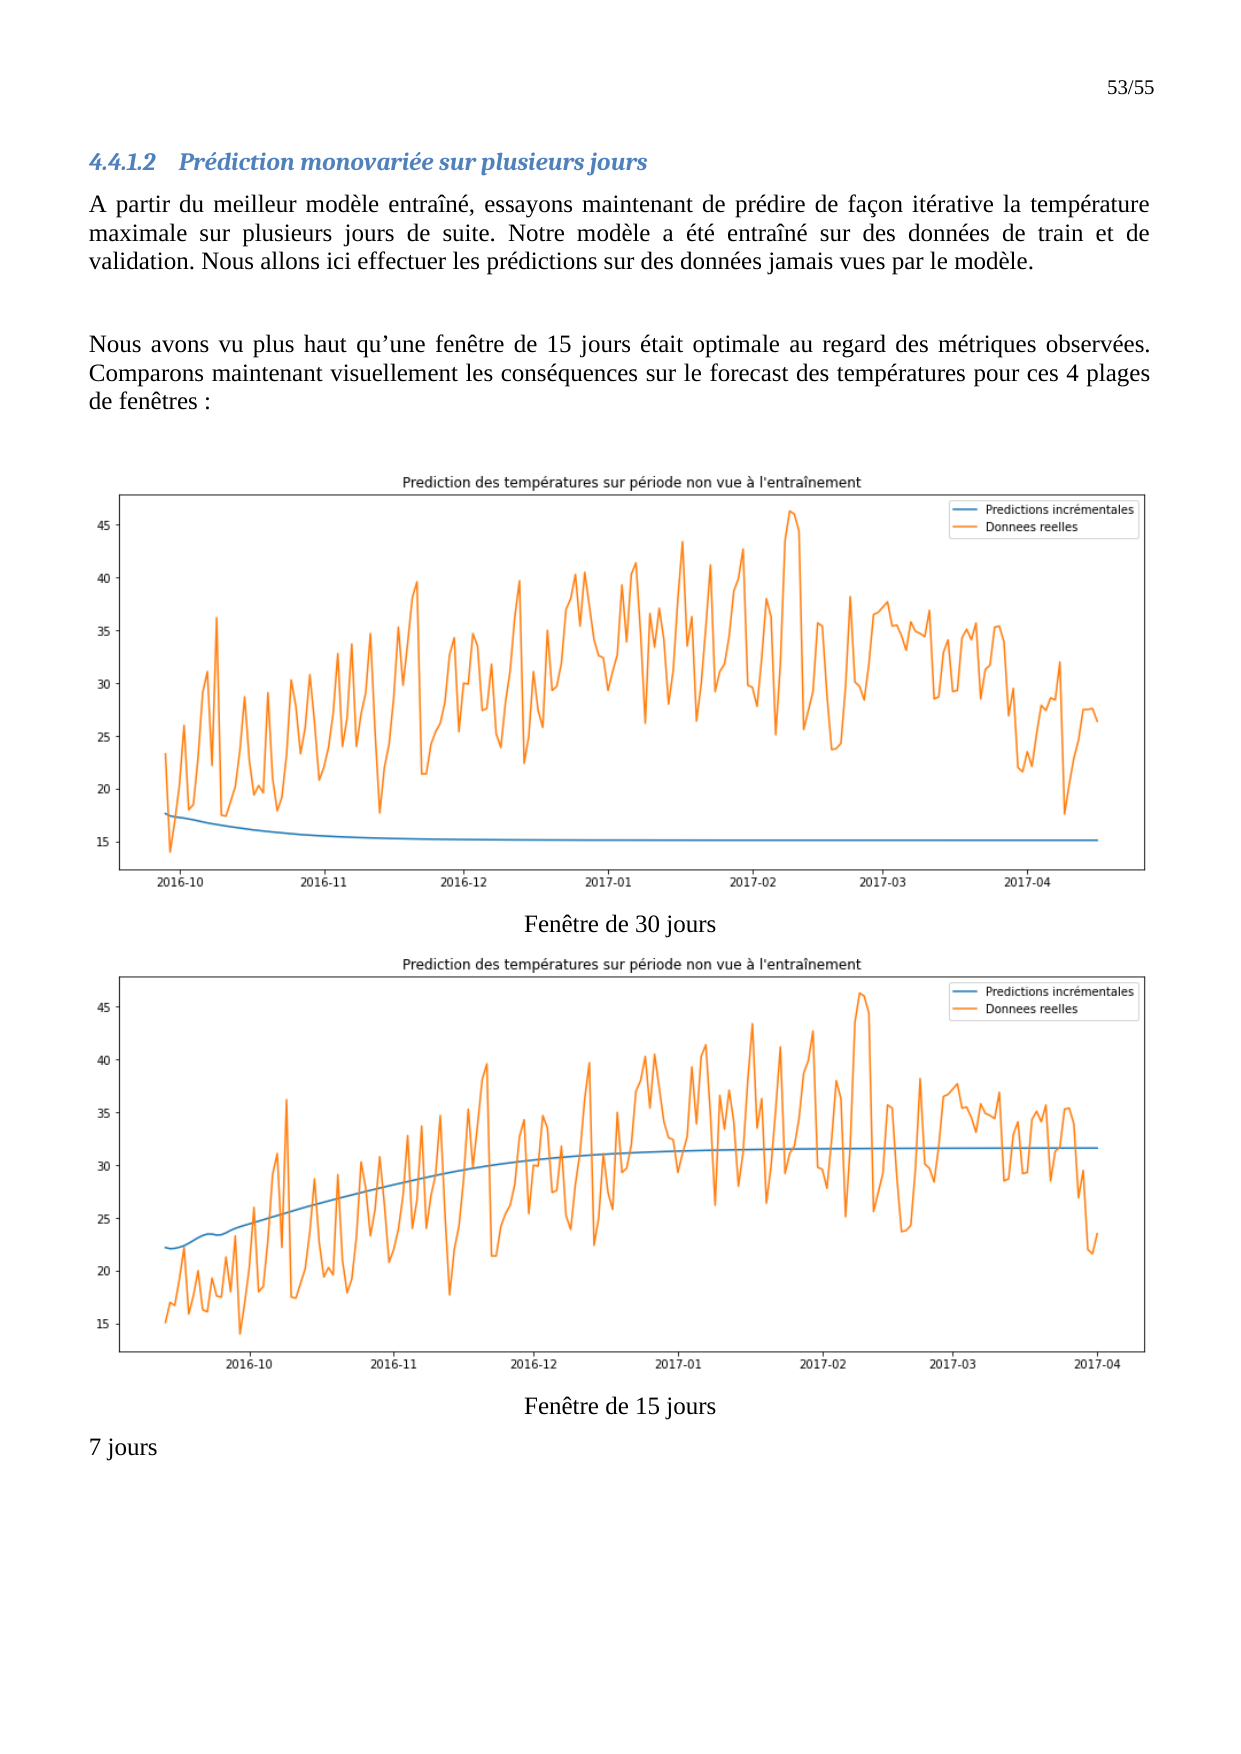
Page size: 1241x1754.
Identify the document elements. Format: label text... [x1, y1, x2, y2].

text 7 jours [89, 1432, 1152, 1461]
picture [88, 468, 1151, 897]
text Nous avons vu plus haut qu’une fenêtre de 15 jours était optimale au regard des métriques observées. Comparons maintenant visuellement les conséquences sur le forecast des températures pour ces 4 plages de fenêtres : [89, 329, 1152, 415]
text Fenêtre de 30 jours [89, 909, 1152, 938]
text Fenêtre de 15 jours [89, 1391, 1152, 1420]
text A partir du meilleur modèle entraîné, essayons maintenant de prédire de façon itérative la température maximale sur plusieurs jours de suite. Notre modèle a été entraîné sur des données de train et de validation. Nous allons ici effectuer les prédictions sur des données jamais vues par le modèle. [89, 189, 1152, 275]
picture [88, 950, 1151, 1379]
subtitle Prédiction monovariée sur plusieurs jours [89, 148, 1152, 176]
